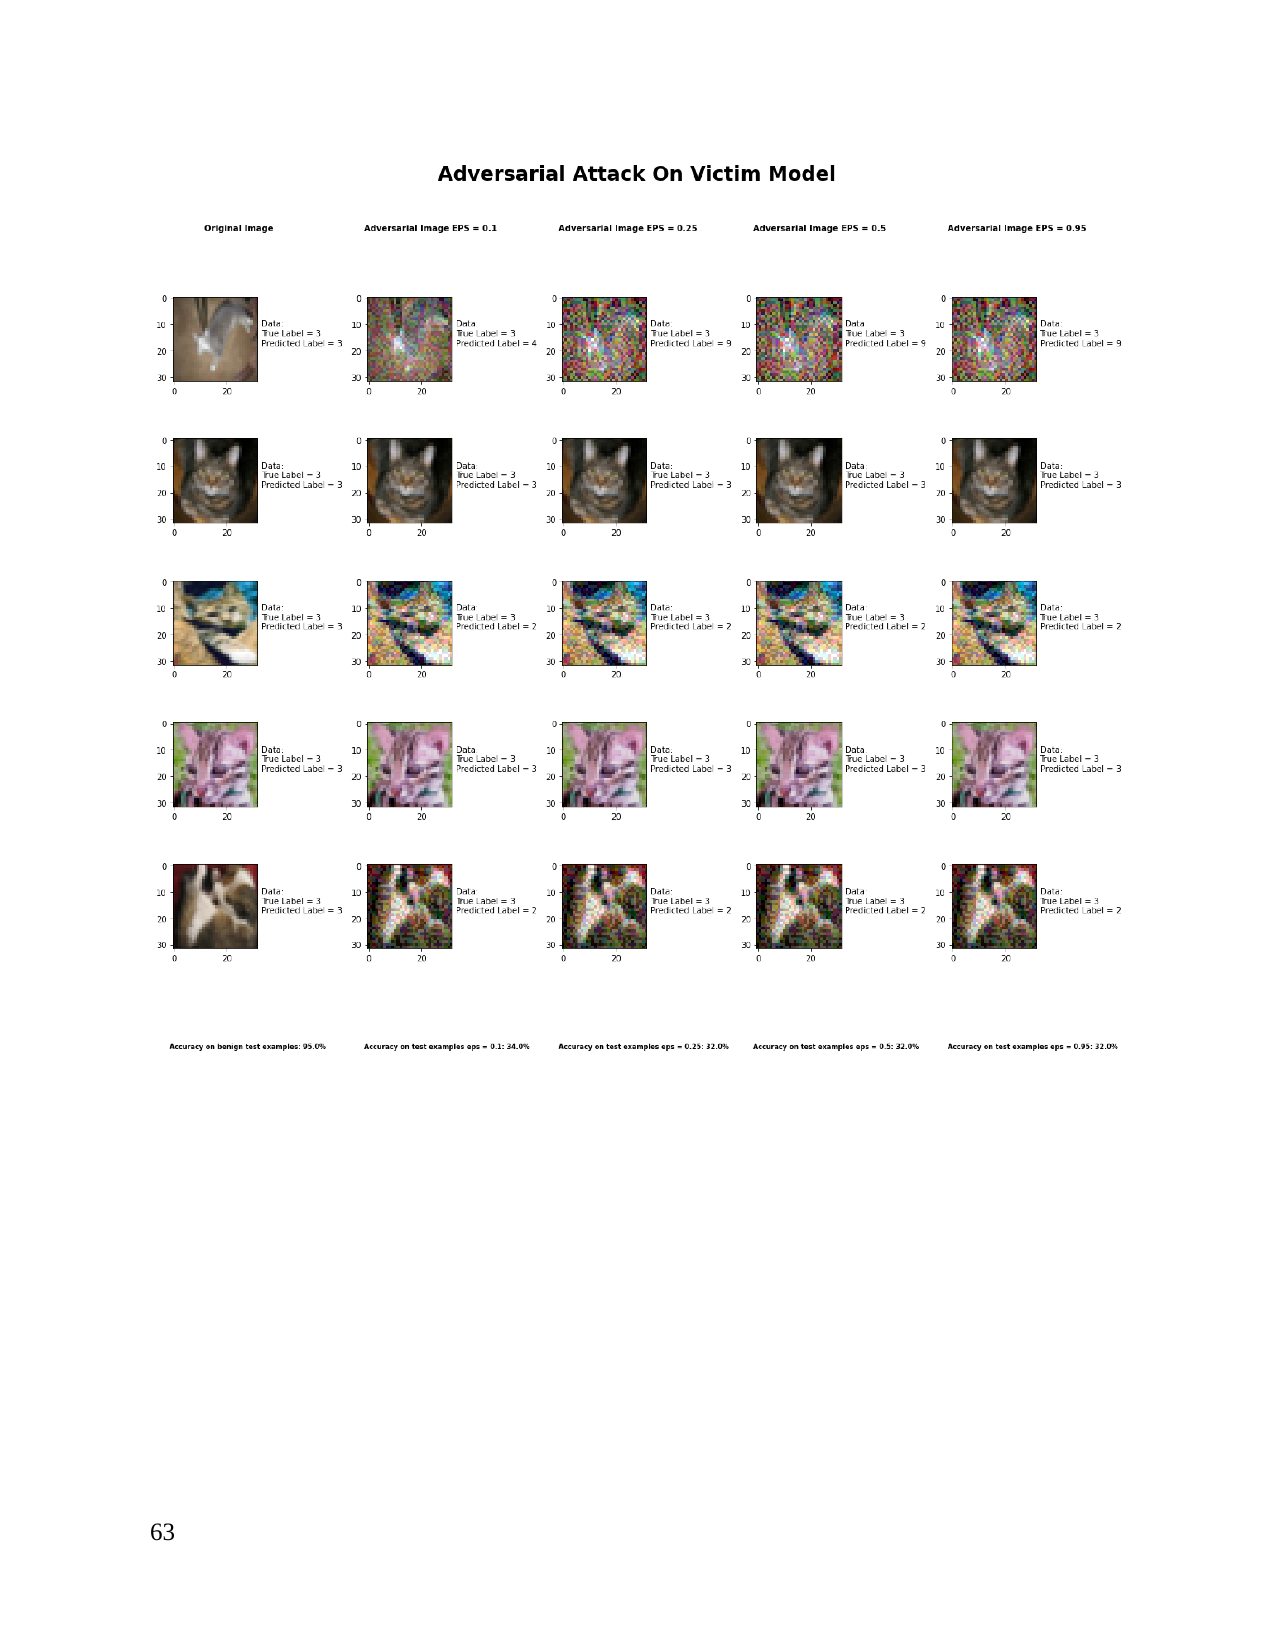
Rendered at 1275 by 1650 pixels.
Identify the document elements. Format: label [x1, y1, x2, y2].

picture [150, 150, 1125, 1096]
